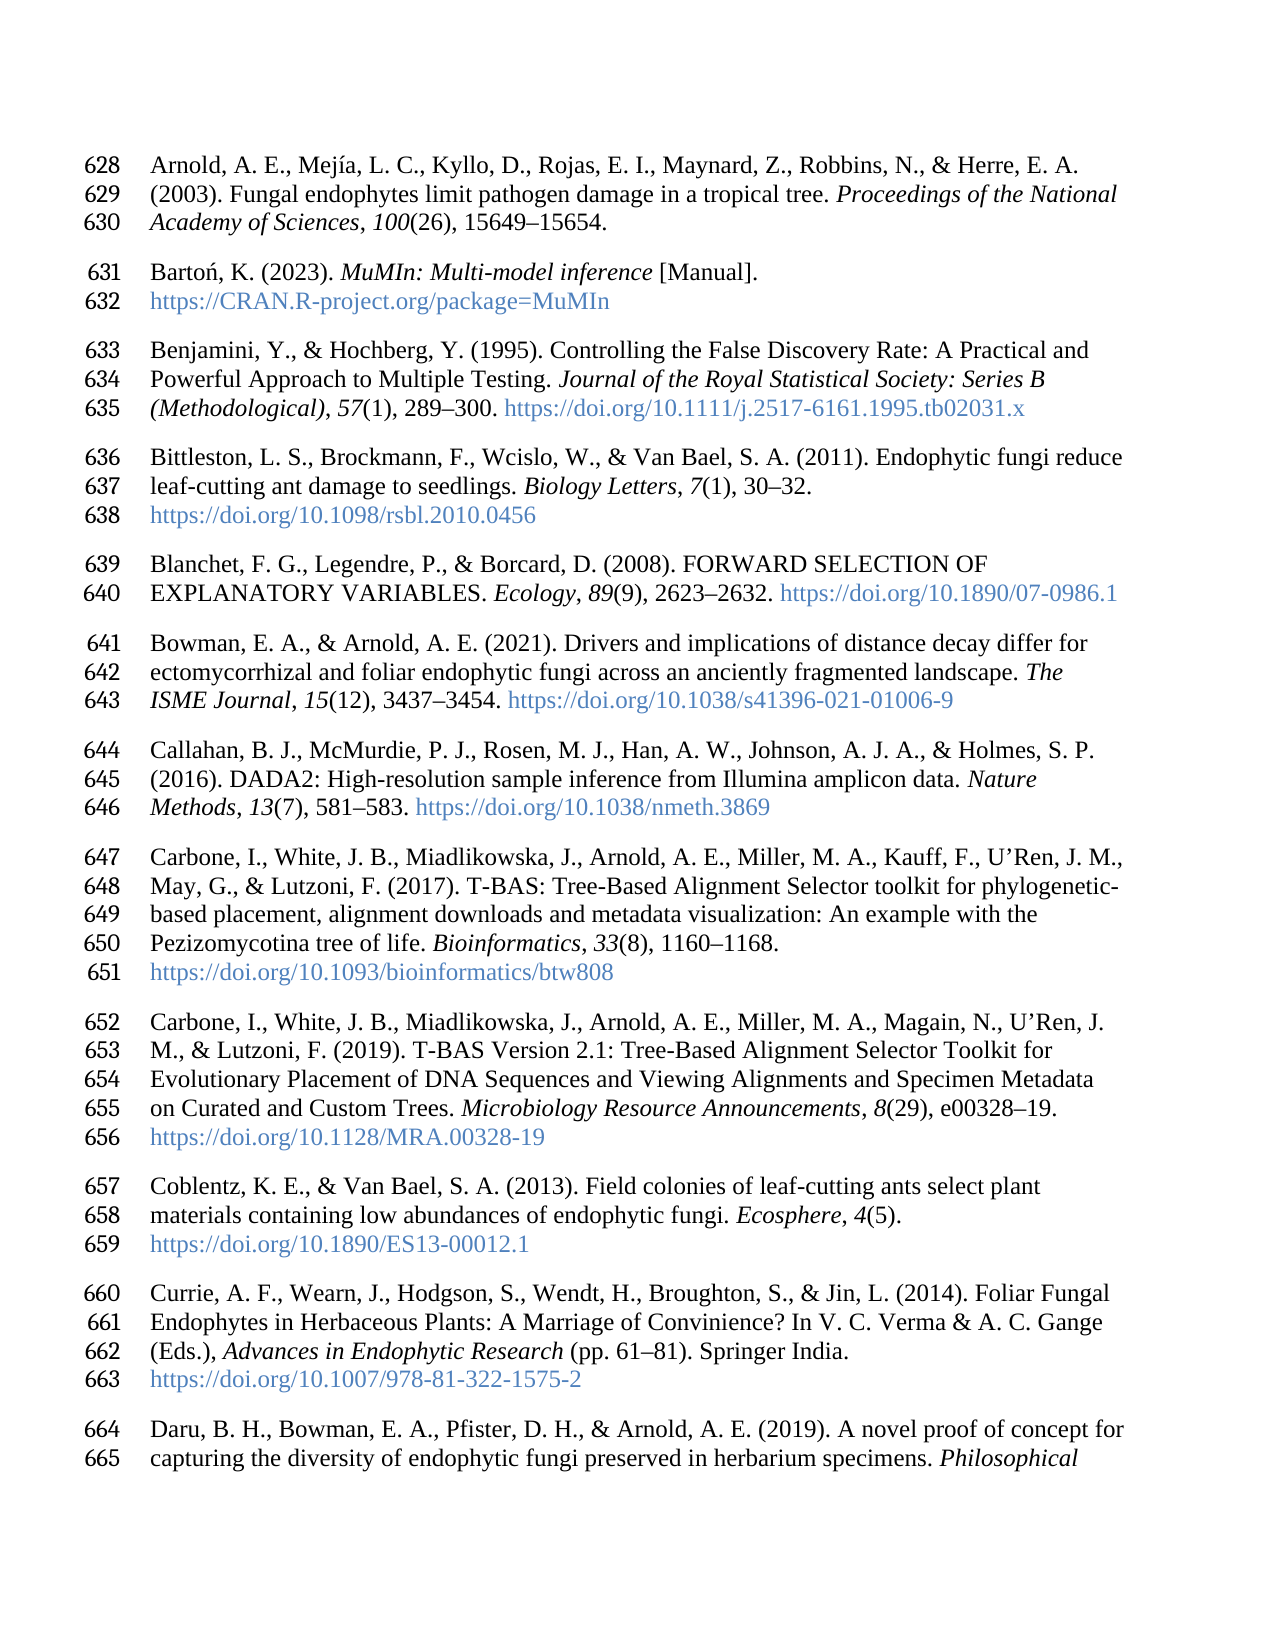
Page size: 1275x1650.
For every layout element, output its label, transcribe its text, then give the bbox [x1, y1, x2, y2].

text Bartoń, K. (2023). MuMIn: Multi-model inference [Manual]. https://CRAN.R-project.org/package=MuMIn [150, 257, 1125, 314]
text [150, 1414, 1125, 1472]
text Callahan, B. J., McMurdie, P. J., Rosen, M. J., Han, A. W., Johnson, A. J. A., & Holmes, S. P. (2016). DADA2: High-resolution sample inference from Illumina amplicon data. Nature Methods, 13(7), 581–583. https://doi.org/10.1038/nmeth.3869 [150, 735, 1125, 821]
text Bittleston, L. S., Brockmann, F., Wcislo, W., & Van Bael, S. A. (2011). Endophytic fungi reduce leaf-cutting ant damage to seedlings. Biology Letters, 7(1), 30–32. https://doi.org/10.1098/rsbl.2010.0456 [150, 442, 1125, 529]
text Coblentz, K. E., & Van Bael, S. A. (2013). Field colonies of leaf-cutting ants select plant materials containing low abundances of endophytic fungi. Ecosphere, 4(5). https://doi.org/10.1890/ES13-00012.1 [150, 1171, 1125, 1257]
text Benjamini, Y., & Hochberg, Y. (1995). Controlling the False Discovery Rate: A Practical and Powerful Approach to Multiple Testing. Journal of the Royal Statistical Society: Series B (Methodological), 57(1), 289–300. https://doi.org/10.1111/j.2517-6161.1995.tb02031.x [150, 335, 1125, 422]
text Bowman, E. A., & Arnold, A. E. (2021). Drivers and implications of distance decay differ for ectomycorrhizal and foliar endophytic fungi across an anciently fragmented landscape. The ISME Journal, 15(12), 3437–3454. https://doi.org/10.1038/s41396-021-01006-9 [150, 628, 1125, 714]
text Arnold, A. E., Mejía, L. C., Kyllo, D., Rojas, E. I., Maynard, Z., Robbins, N., & Herre, E. A. (2003). Fungal endophytes limit pathogen damage in a tropical tree. Proceedings of the National Academy of Sciences, 100(26), 15649–15654. [150, 150, 1125, 236]
text Blanchet, F. G., Legendre, P., & Borcard, D. (2008). FORWARD SELECTION OF EXPLANATORY VARIABLES. Ecology, 89(9), 2623–2632. https://doi.org/10.1890/07-0986.1 [150, 549, 1125, 607]
text Carbone, I., White, J. B., Miadlikowska, J., Arnold, A. E., Miller, M. A., Magain, N., U’Ren, J. M., & Lutzoni, F. (2019). T-BAS Version 2.1: Tree-Based Alignment Selector Toolkit for Evolutionary Placement of DNA Sequences and Viewing Alignments and Specimen Metadata on Curated and Custom Trees. Microbiology Resource Announcements, 8(29), e00328–19. https://doi.org/10.1128/MRA.00328-19 [150, 1007, 1125, 1150]
text Currie, A. F., Wearn, J., Hodgson, S., Wendt, H., Broughton, S., & Jin, L. (2014). Foliar Fungal Endophytes in Herbaceous Plants: A Marriage of Convinience? In V. C. Verma & A. C. Gange (Eds.), Advances in Endophytic Research (pp. 61–81). Springer India. https://doi.org/10.1007/978-81-322-1575-2 [150, 1278, 1125, 1393]
text Carbone, I., White, J. B., Miadlikowska, J., Arnold, A. E., Miller, M. A., Kauff, F., U’Ren, J. M., May, G., & Lutzoni, F. (2017). T-BAS: Tree-Based Alignment Selector toolkit for phylogenetic-based placement, alignment downloads and metadata visualization: An example with the Pezizomycotina tree of life. Bioinformatics, 33(8), 1160–1168. https://doi.org/10.1093/bioinformatics/btw808 [150, 842, 1125, 986]
